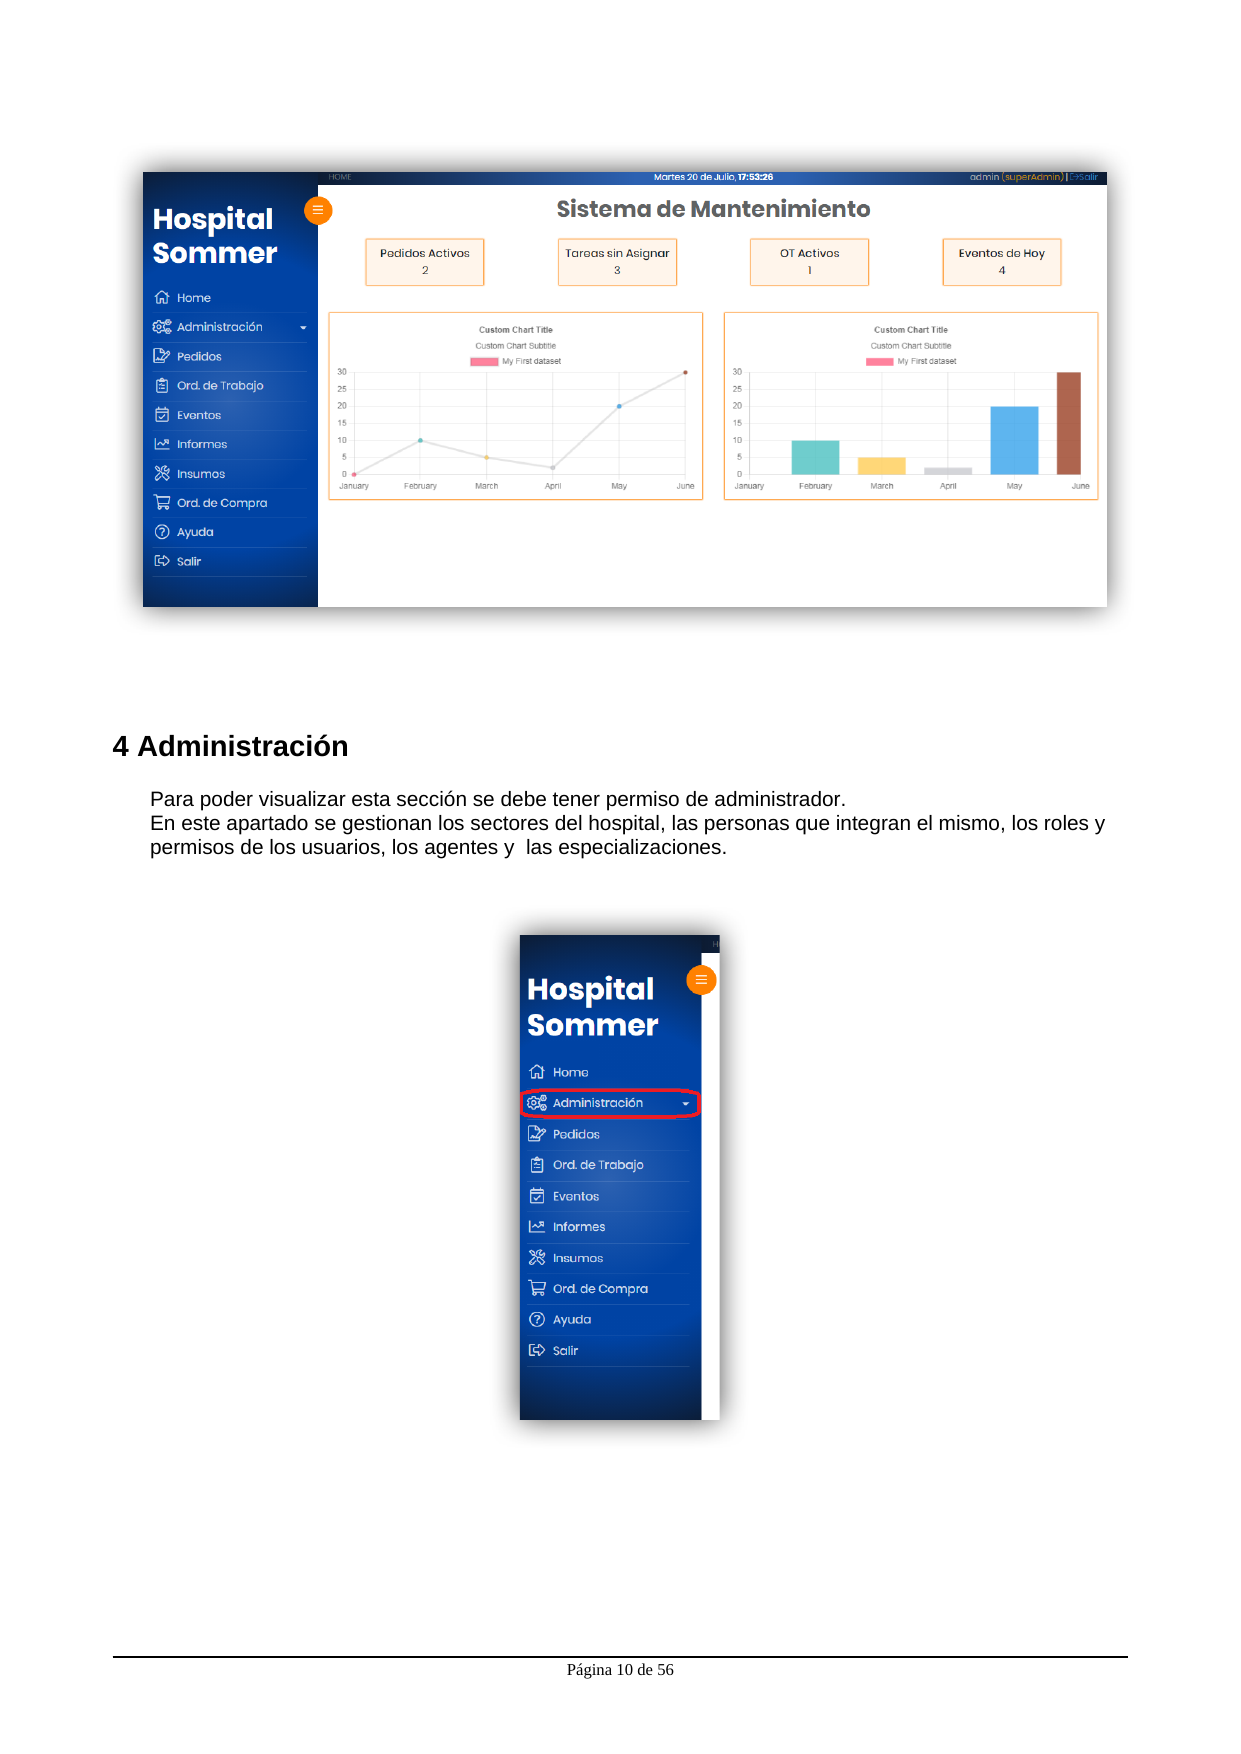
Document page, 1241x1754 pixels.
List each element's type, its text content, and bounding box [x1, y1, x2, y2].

picture [143, 172, 1107, 607]
text Para poder visualizar esta sección se debe tener permiso de administrador. [112, 787, 1128, 811]
text permisos de los usuarios, los agentes y las especializaciones. [150, 835, 1128, 859]
text 4 Administración [112, 729, 1128, 763]
picture [519, 935, 720, 1420]
text En este apartado se gestionan los sectores del hospital, las personas que integran el mismo, los roles y [150, 811, 1128, 835]
